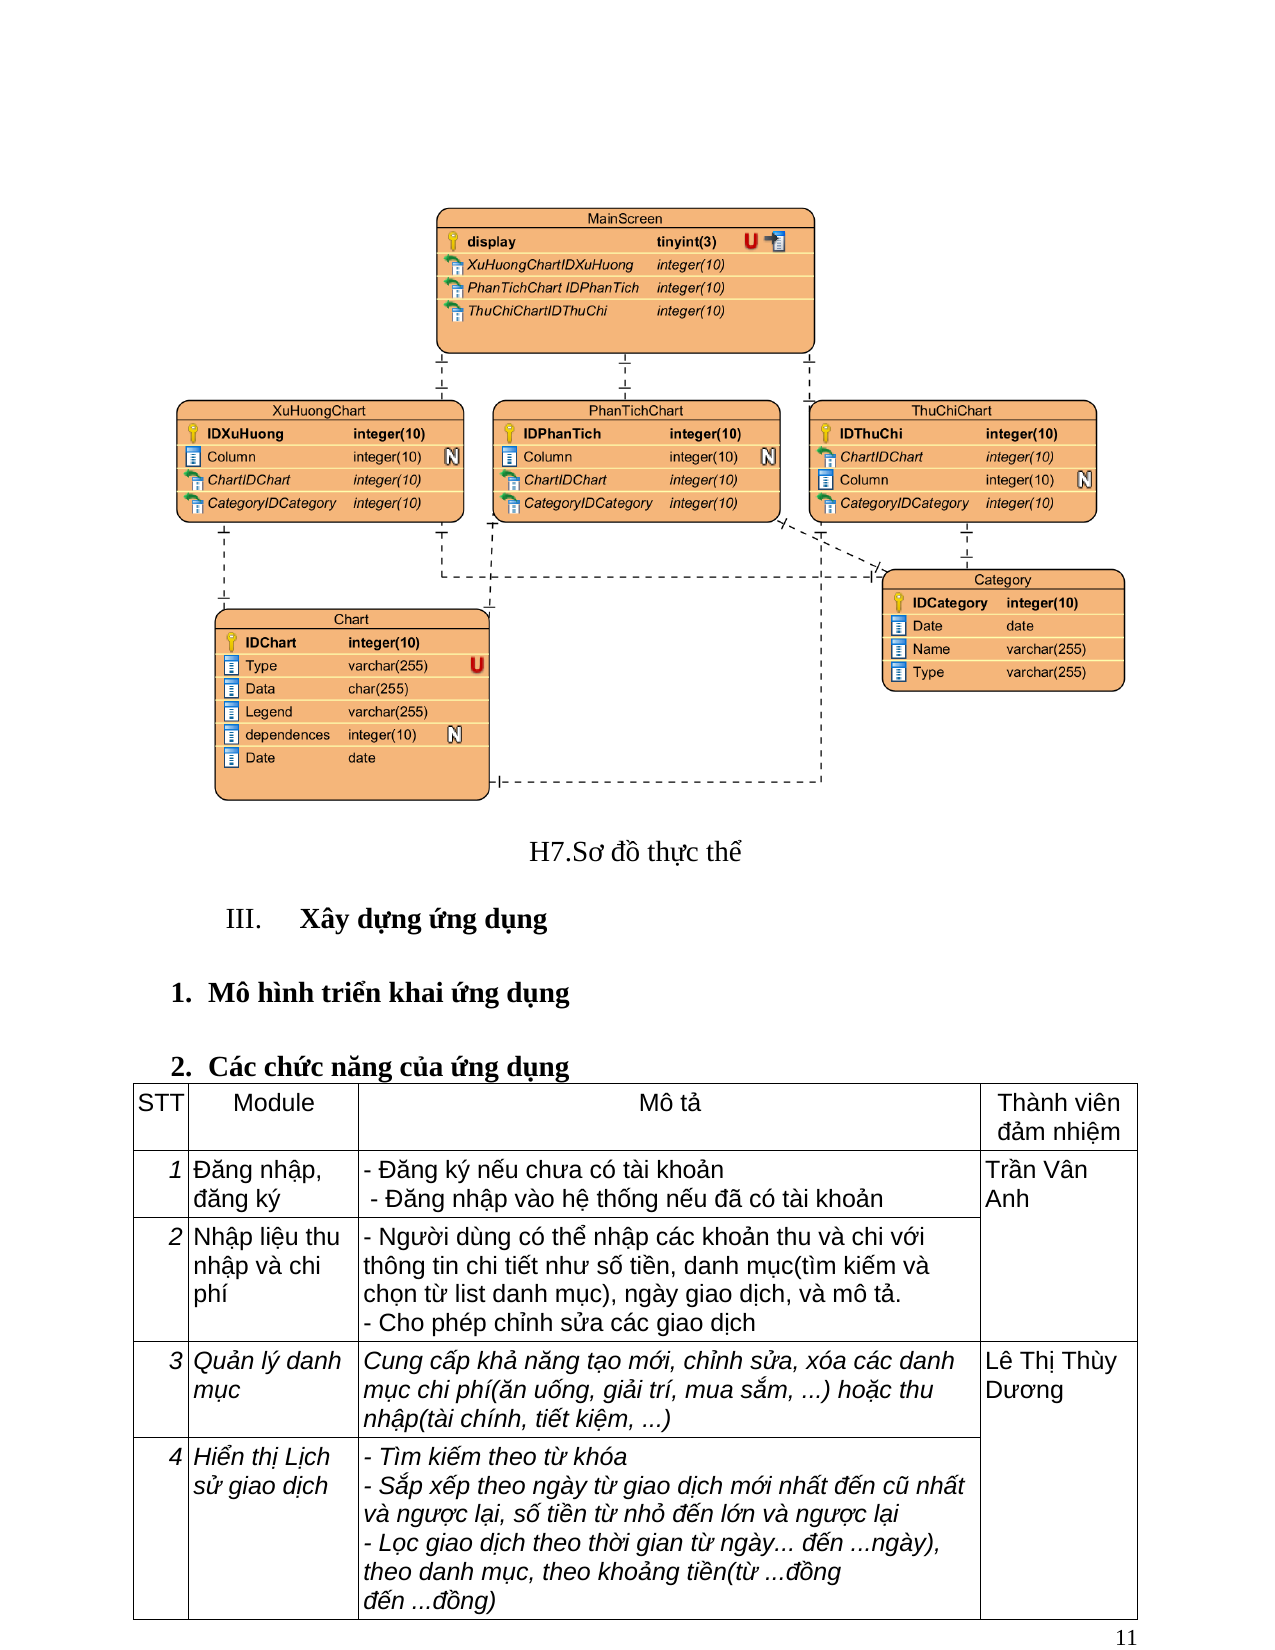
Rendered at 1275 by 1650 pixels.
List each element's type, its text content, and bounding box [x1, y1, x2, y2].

table_header Module [189, 1084, 358, 1150]
table_header Thành viên đảm nhiệm [981, 1084, 1137, 1150]
table_cell 2 [134, 1218, 188, 1341]
table_cell Hiển thị Lịch sử giao dịch [189, 1438, 358, 1619]
table_cell 1 [134, 1151, 188, 1217]
table_cell Trần Vân Anh [981, 1151, 1137, 1341]
table_cell Lê Thị Thùy Dương [981, 1342, 1137, 1619]
table_cell - Người dùng có thể nhập các khoản thu và chi với thông tin chi tiết như số tiền, danh mục(tìm kiếm và chọn từ list danh mục), ngày giao dịch, và mô tả. - Cho phép chỉnh sửa các giao dịch [359, 1218, 980, 1341]
table_header Mô tả [359, 1084, 980, 1150]
table_cell 4 [134, 1438, 188, 1619]
table_cell 3 [134, 1342, 188, 1437]
subtitle Mô hình triển khai ứng dụng [170, 975, 1137, 1009]
table_cell Nhập liệu thu nhập và chi phí [189, 1218, 358, 1341]
table_header STT [134, 1084, 188, 1150]
subtitle Xây dựng ứng dụng [262, 901, 1137, 934]
subtitle Các chức năng của ứng dụng [170, 1049, 1137, 1083]
picture [132, 143, 1138, 834]
table_cell - Tìm kiếm theo từ khóa - Sắp xếp theo ngày từ giao dịch mới nhất đến cũ nhất và ngược lại, số tiền từ nhỏ đến lớn và ngược lại - Lọc giao dịch theo thời gian từ ngày... đến ...ngày), theo danh mục, theo khoảng tiền(từ ...đồng đến ...đồng) [359, 1438, 980, 1619]
table_cell Cung cấp khả năng tạo mới, chỉnh sửa, xóa các danh mục chi phí(ăn uống, giải trí, mua sắm, ...) hoặc thu nhập(tài chính, tiết kiệm, ...) [359, 1342, 980, 1437]
table_cell Quản lý danh mục [189, 1342, 358, 1437]
table_cell - Đăng ký nếu chưa có tài khoản - Đăng nhập vào hệ thống nếu đã có tài khoản [359, 1151, 980, 1217]
table_cell Đăng nhập, đăng ký [189, 1151, 358, 1217]
text H7.Sơ đồ thực thể [133, 834, 1137, 867]
